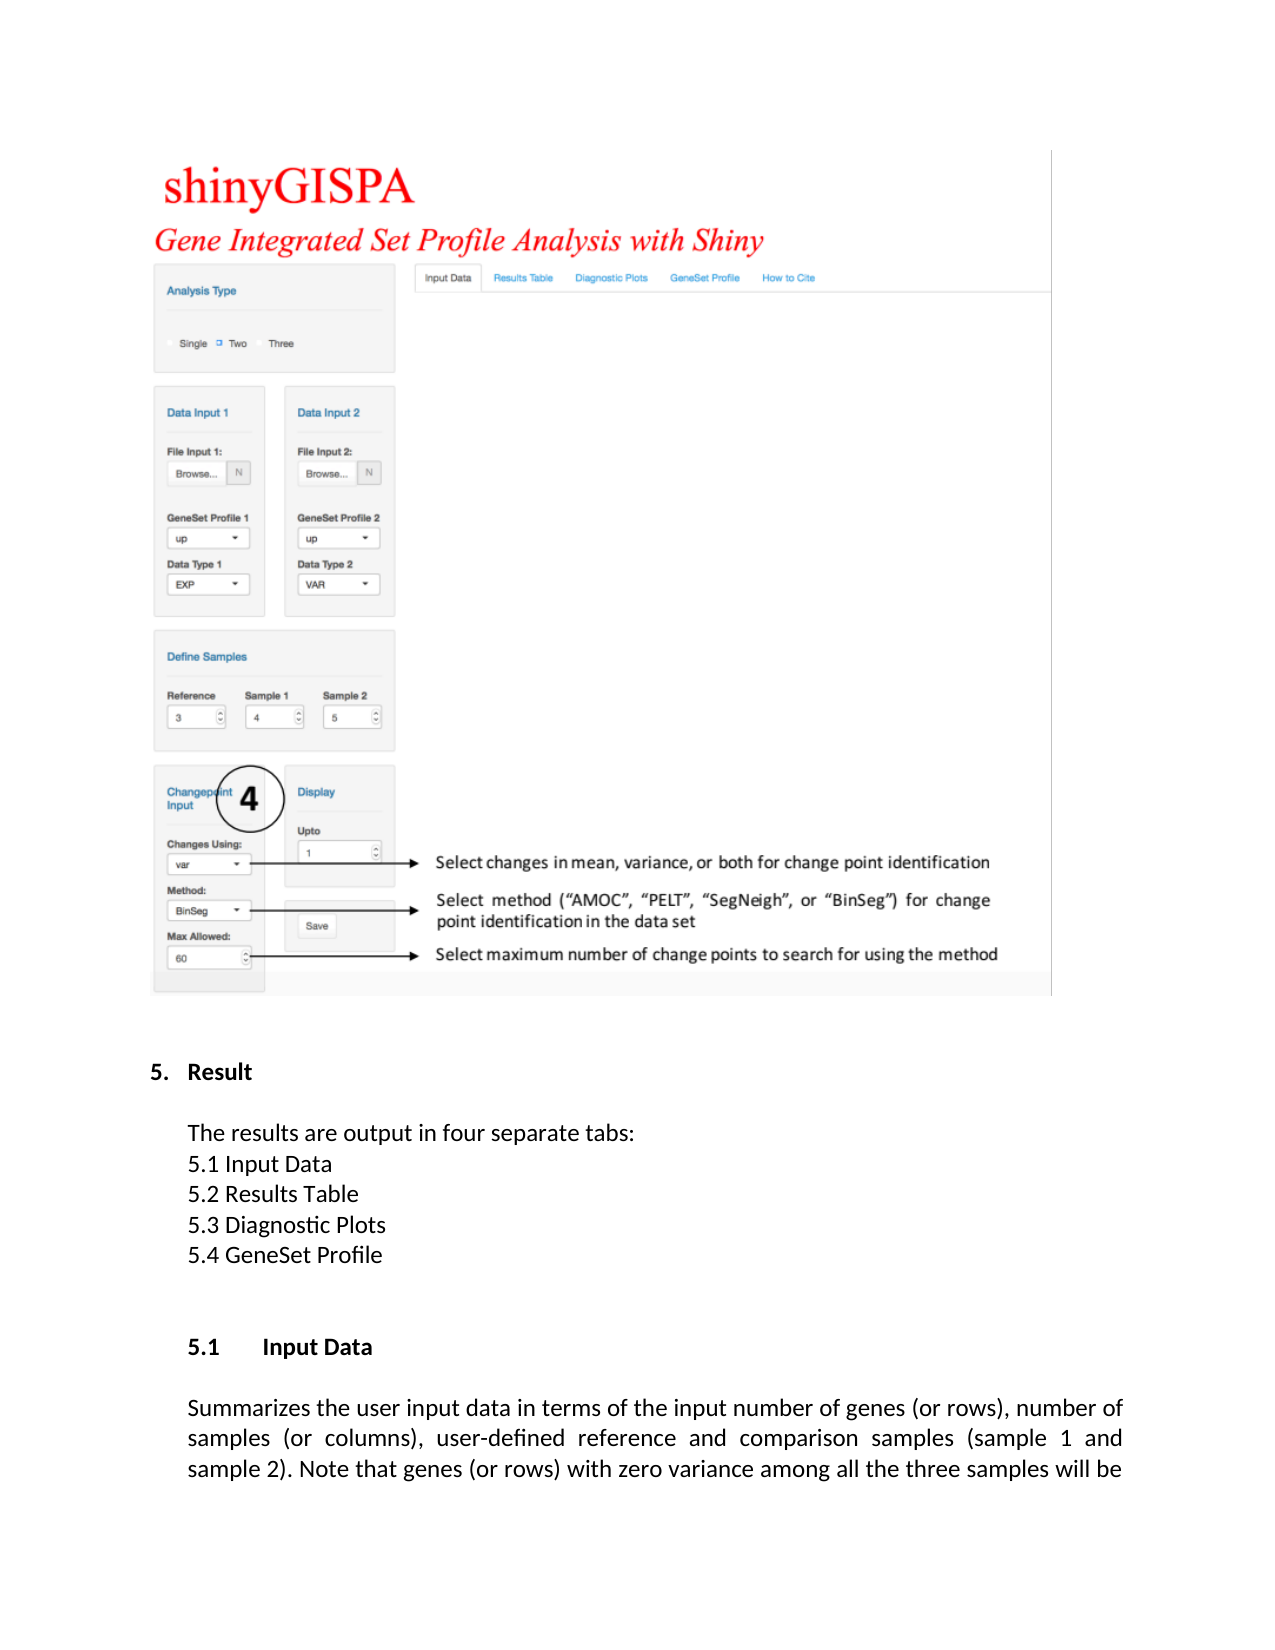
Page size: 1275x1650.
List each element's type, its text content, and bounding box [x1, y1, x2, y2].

list Input Data [187, 1148, 1125, 1178]
list The results are output in four separate tabs: [187, 1117, 1125, 1148]
list Result [150, 1056, 1125, 1087]
list GeneSet Profile [187, 1239, 1125, 1270]
list Input Data [187, 1331, 1125, 1361]
list Diagnostic Plots [187, 1209, 1125, 1239]
list Results Table [187, 1178, 1125, 1209]
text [187, 1392, 1125, 1483]
